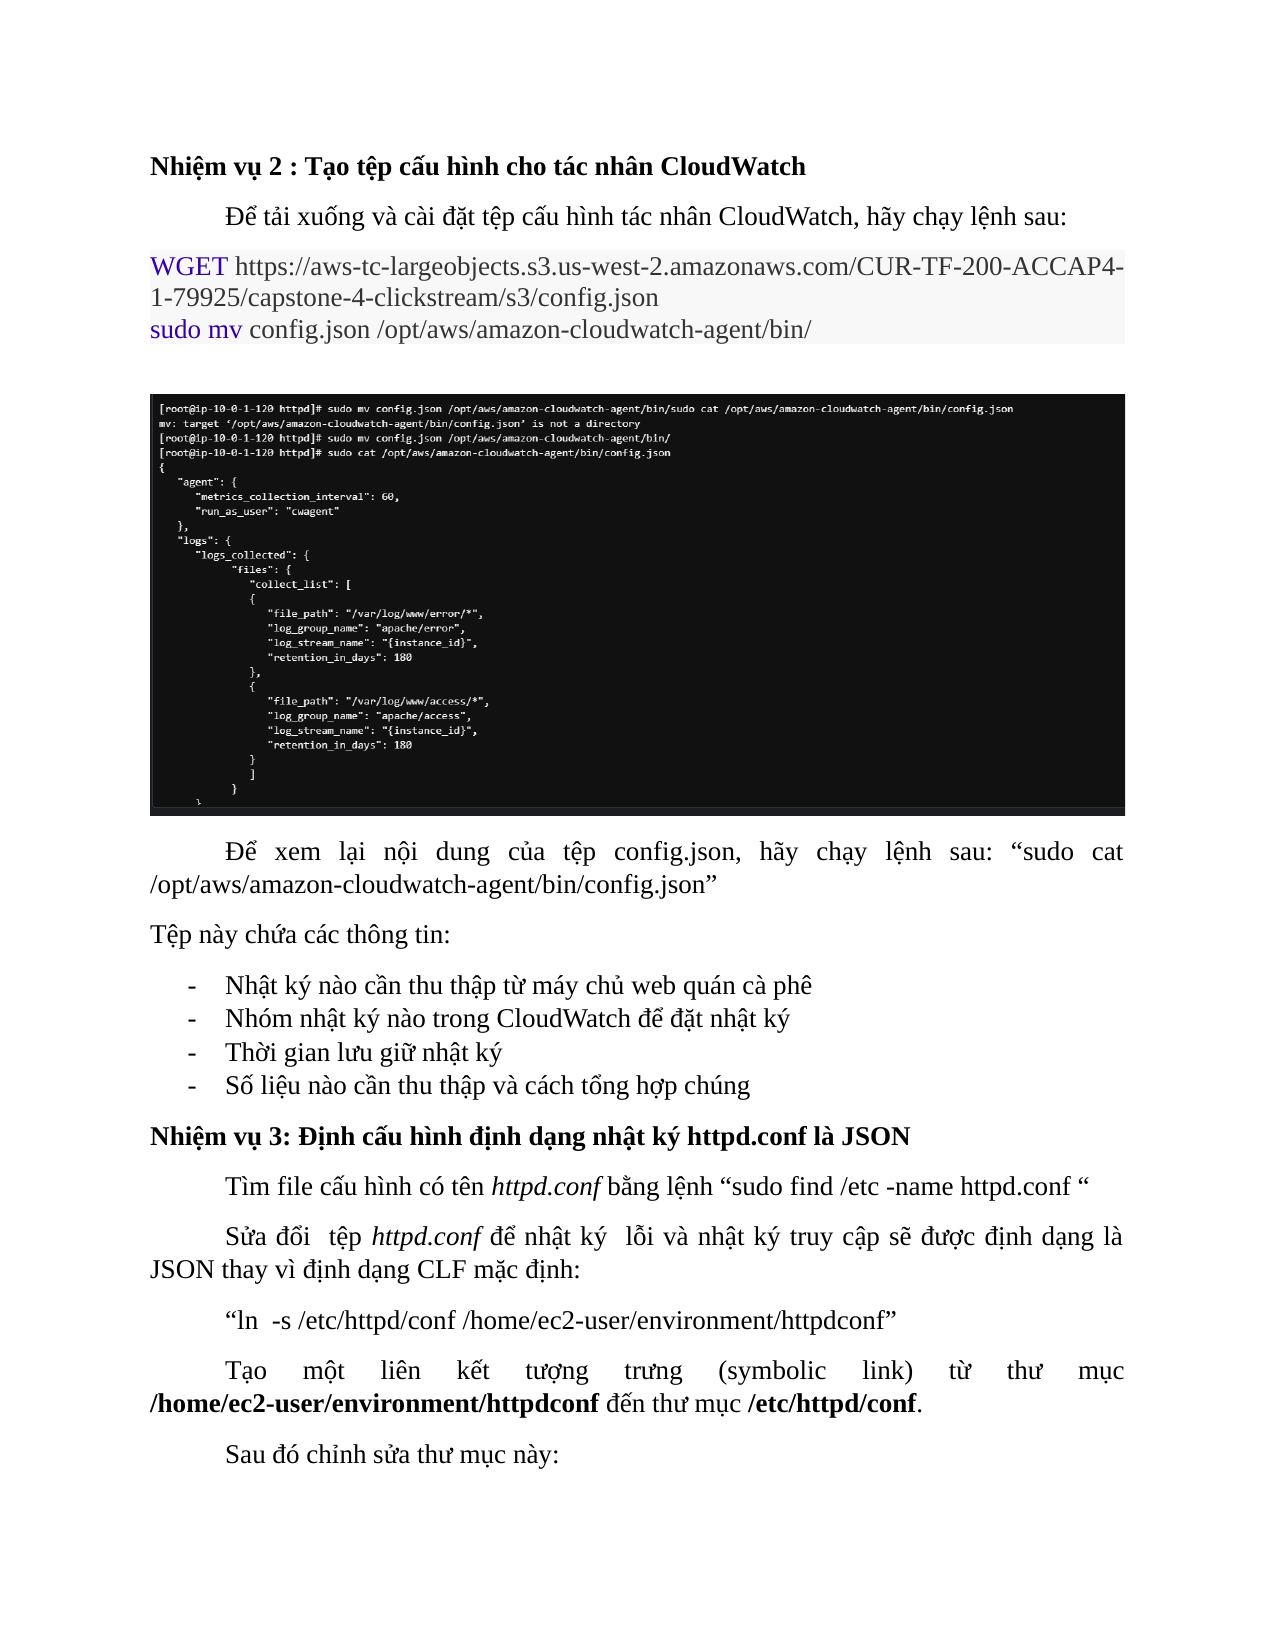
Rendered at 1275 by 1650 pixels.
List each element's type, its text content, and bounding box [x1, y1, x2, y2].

text Để tải xuống và cài đặt tệp cấu hình tác nhân CloudWatch, hãy chạy lệnh sau: [225, 200, 1125, 231]
text Tìm file cấu hình có tên httpd.conf bằng lệnh “sudo find /etc -name httpd.conf “ [150, 1170, 1125, 1201]
text Sau đó chỉnh sửa thư mục này: [150, 1438, 1125, 1469]
text Để xem lại nội dung của tệp config.json, hãy chạy lệnh sau: “sudo cat /opt/aws/amazon-cloudwatch-agent/bin/config.json” [150, 835, 1125, 899]
text Nhiệm vụ 2 : Tạo tệp cấu hình cho tác nhân CloudWatch [150, 150, 1125, 181]
text sudo mv config.json /opt/aws/amazon-cloudwatch-agent/bin/ [150, 313, 1125, 344]
text “ln -s /etc/httpd/conf /home/ec2-user/environment/httpdconf” [150, 1304, 1125, 1335]
list Số liệu nào cần thu thập và cách tổng hợp chúng [187, 1069, 1125, 1101]
list Nhật ký nào cần thu thập từ máy chủ web quán cà phê [187, 969, 1125, 1000]
text Tệp này chứa các thông tin: [150, 918, 1125, 950]
list Nhóm nhật ký nào trong CloudWatch để đặt nhật ký [187, 1002, 1125, 1033]
list Thời gian lưu giữ nhật ký [187, 1036, 1125, 1067]
text Nhiệm vụ 3: Định cấu hình định dạng nhật ký httpd.conf là JSON [150, 1119, 1125, 1151]
text WGET https://aws-tc-largeobjects.s3.us-west-2.amazonaws.com/CUR-TF-200-ACCAP4-1-79925/capstone-4-clickstream/s3/config.json [150, 250, 1125, 313]
picture [150, 394, 1125, 816]
text Sửa đổi tệp httpd.conf để nhật ký lỗi và nhật ký truy cập sẽ được định dạng là JSON thay vì định dạng CLF mặc định: [150, 1220, 1125, 1285]
text Tạo một liên kết tượng trưng (symbolic link) từ thư mục /home/ec2-user/environment/httpdconf đến thư mục /etc/httpd/conf. [150, 1354, 1125, 1419]
